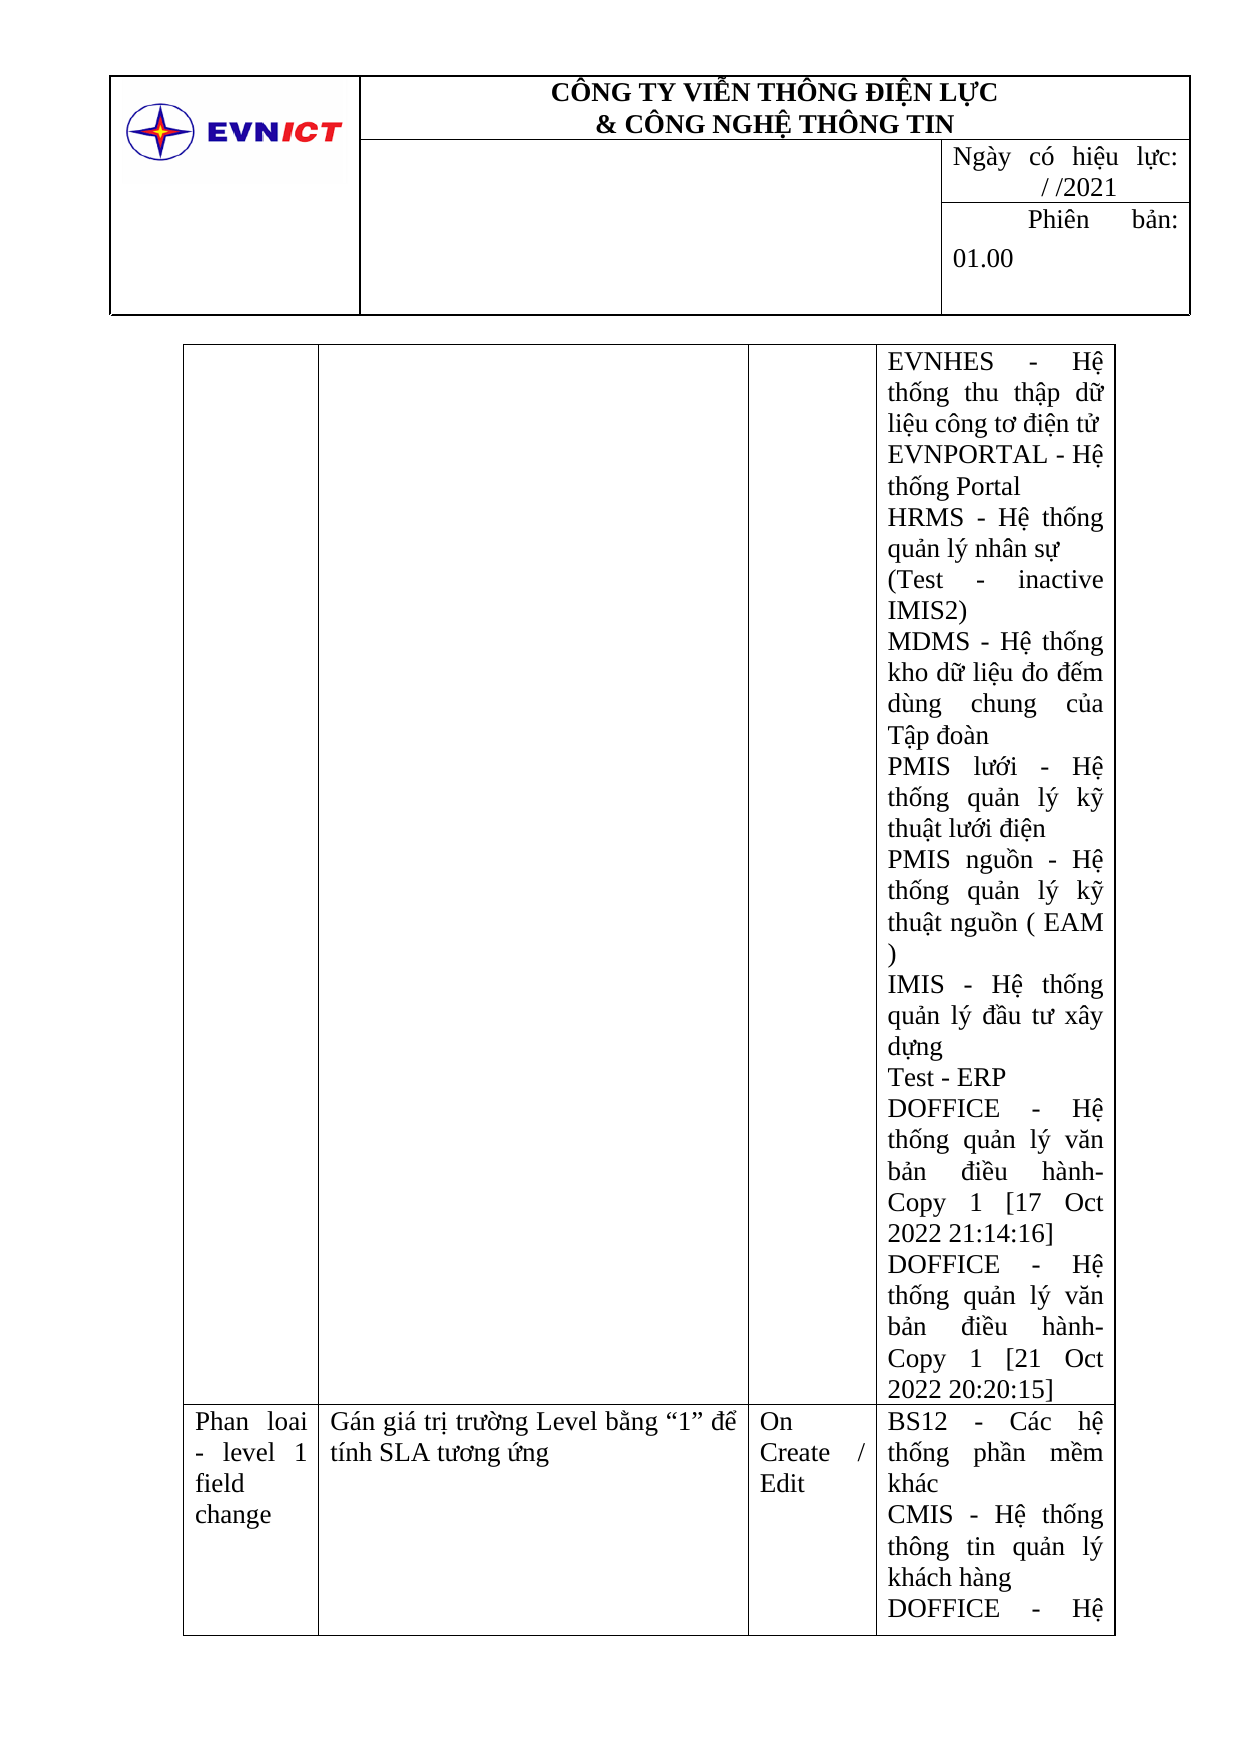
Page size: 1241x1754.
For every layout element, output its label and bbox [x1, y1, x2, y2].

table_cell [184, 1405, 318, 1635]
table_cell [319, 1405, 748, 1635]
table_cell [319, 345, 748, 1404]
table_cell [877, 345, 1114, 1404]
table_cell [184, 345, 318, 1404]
picture [122, 77, 348, 187]
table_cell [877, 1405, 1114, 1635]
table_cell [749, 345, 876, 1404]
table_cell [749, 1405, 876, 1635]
